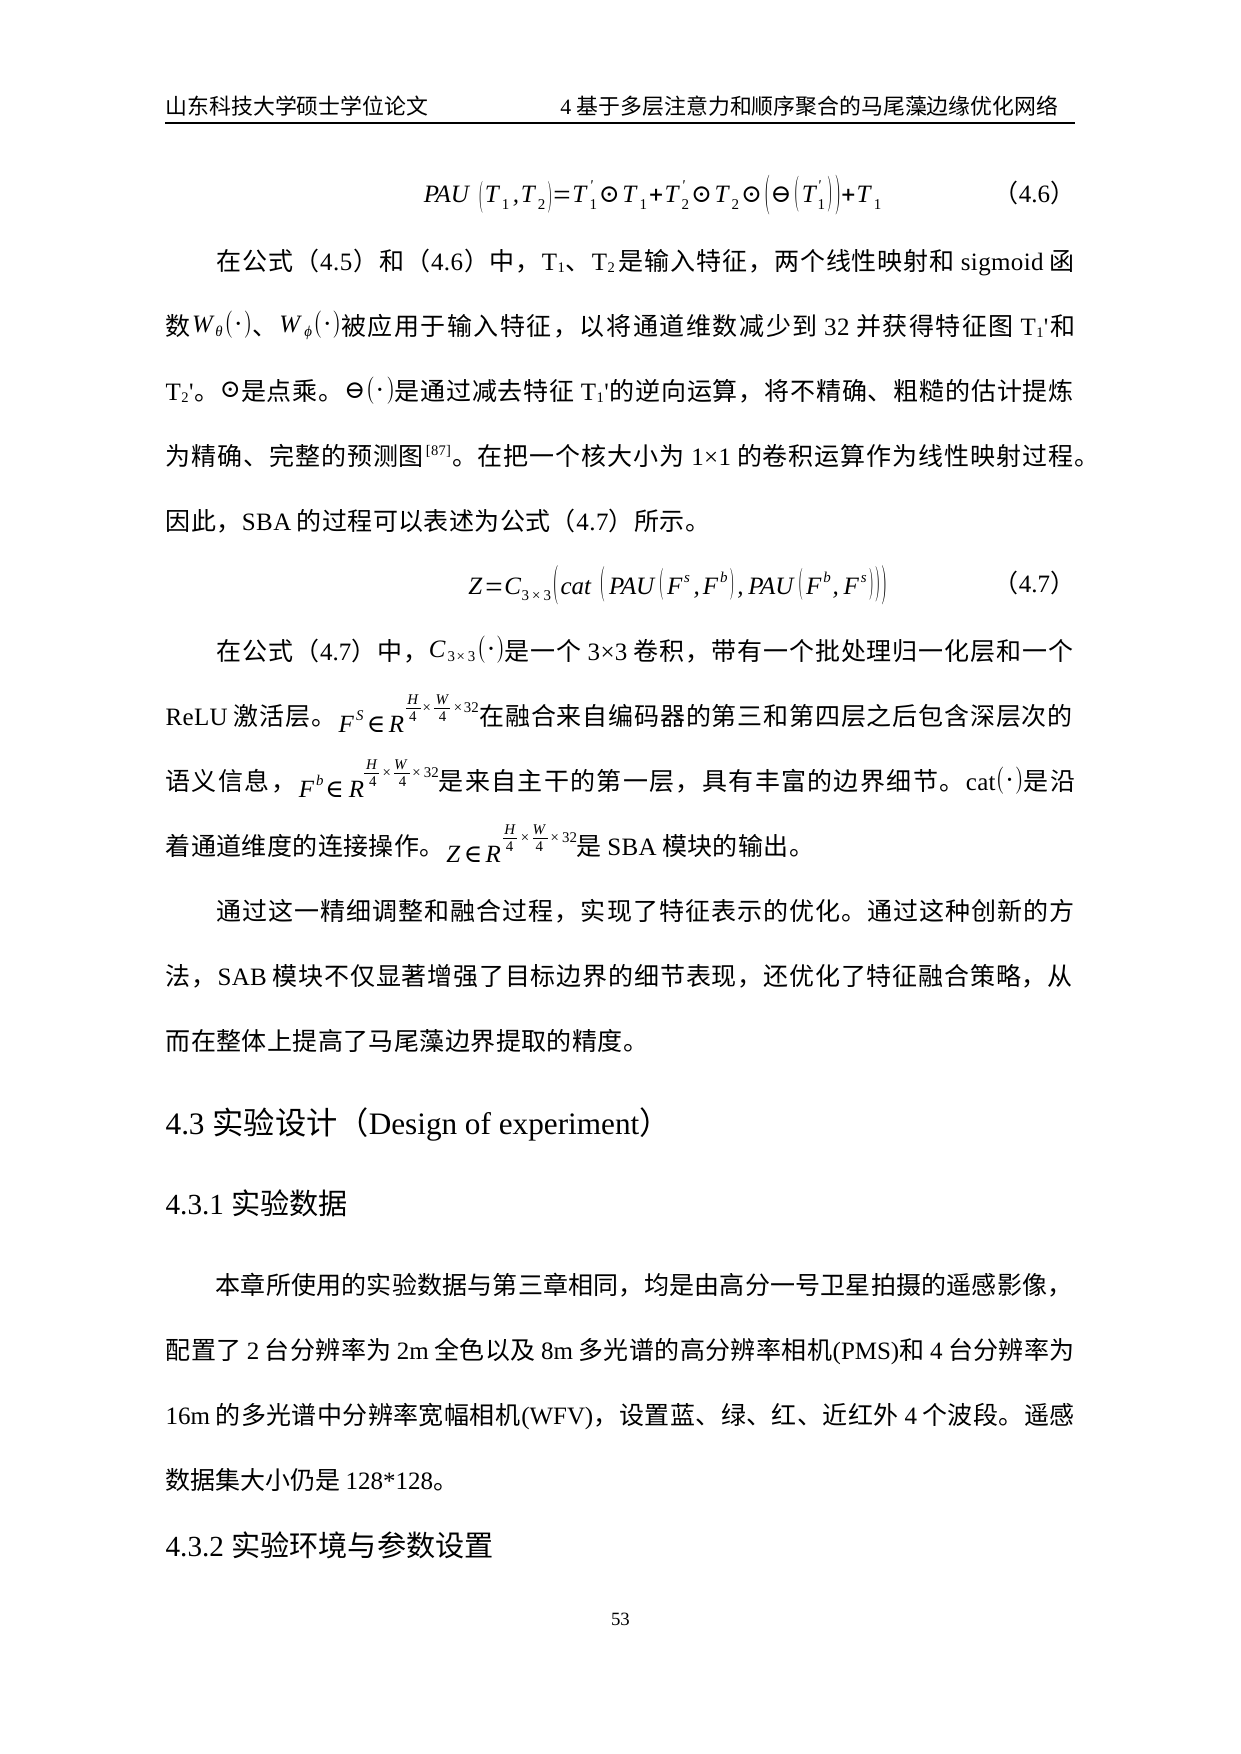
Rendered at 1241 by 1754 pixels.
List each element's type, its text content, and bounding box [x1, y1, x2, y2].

text （4.7） [165, 552, 1075, 617]
list 在公式（4.5）和（4.6）中，T1、T2是输入特征，两个线性映射和sigmoid函数、被应用于输入特征，以将通道维数减少到32并获得特征图T1'和T2'。是点乘。是通过减去特征T1'的逆向运算，将不精确、粗糙的估计提炼为精确、完整的预测图[87]。在把一个核大小为1×1的卷积运算作为线性映射过程。因此，SBA的过程可以表述为公式（4.7）所示。 [165, 227, 1075, 552]
list 通过这一精细调整和融合过程，实现了特征表示的优化。通过这种创新的方法，SAB模块不仅显著增强了目标边界的细节表现，还优化了特征融合策略，从而在整体上提高了马尾藻边界提取的精度。 [165, 877, 1075, 1072]
text 4.3.2 实验环境与参数设置 [165, 1511, 1075, 1576]
text 4.3.1 实验数据 [165, 1169, 1075, 1234]
list （4.6） [165, 162, 1075, 227]
text 本章所使用的实验数据与第三章相同，均是由高分一号卫星拍摄的遥感影像，配置了2台分辨率为2m全色以及8m多光谱的高分辨率相机(PMS)和4台分辨率为16m的多光谱中分辨率宽幅相机(WFV)，设置蓝、绿、红、近红外4个波段。遥感数据集大小仍是128*128。 [165, 1251, 1075, 1511]
text 在公式（4.7）中，是一个3×3卷积，带有一个批处理归一化层和一个ReLU激活层。在融合来自编码器的第三和第四层之后包含深层次的语义信息，是来自主干的第一层，具有丰富的边界细节。cat是沿着通道维度的连接操作。是SBA模块的输出。 [165, 617, 1075, 877]
list 4.3 实验设计（Design of experiment） [165, 1088, 1075, 1153]
